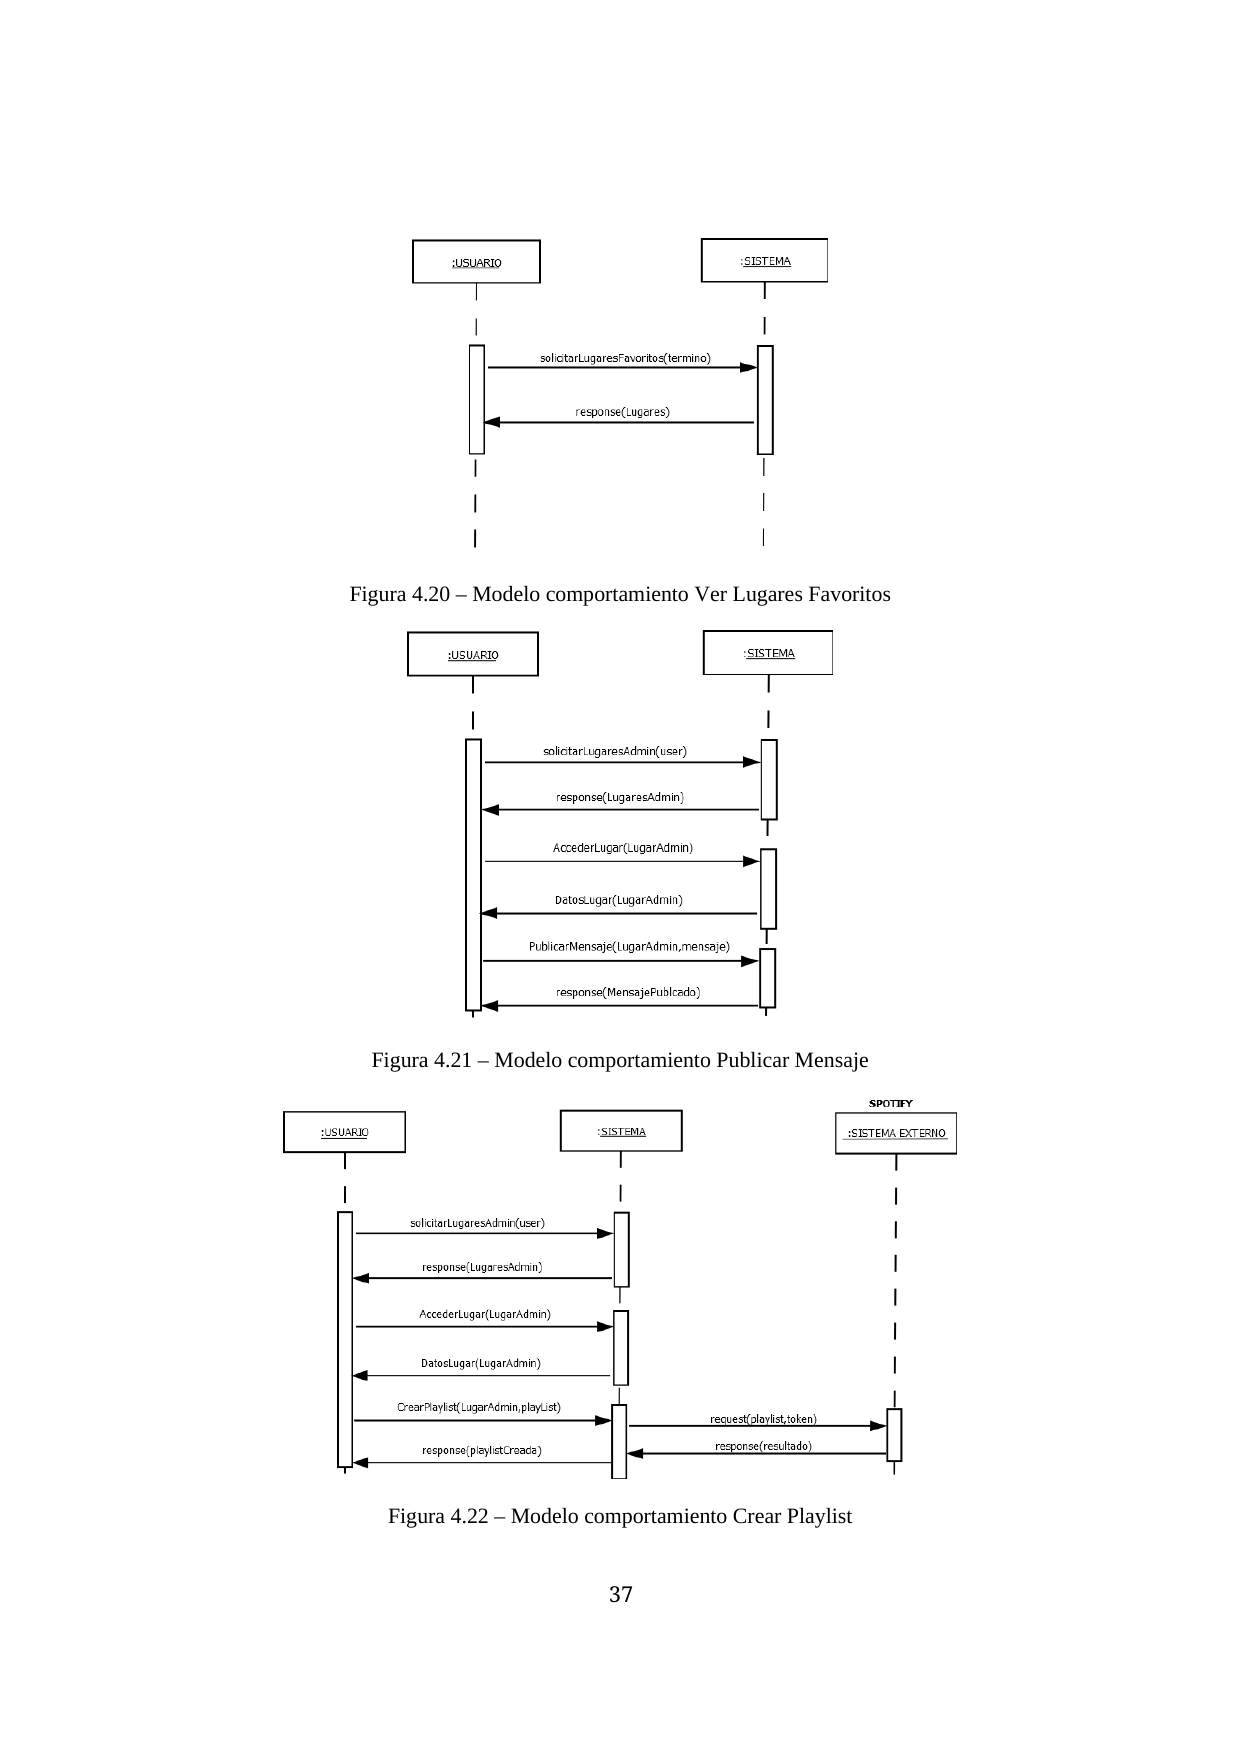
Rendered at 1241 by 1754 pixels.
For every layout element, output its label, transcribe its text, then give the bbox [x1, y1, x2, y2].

picture [283, 1096, 957, 1479]
picture [412, 238, 828, 558]
text Figura 4.22 – Modelo comportamiento Crear Playlist [148, 1503, 1093, 1529]
text Figura 4.21 – Modelo comportamiento Publicar Mensaje [148, 1047, 1093, 1072]
text Figura 4.20 – Modelo comportamiento Ver Lugares Favoritos [148, 581, 1093, 606]
picture [407, 630, 833, 1022]
